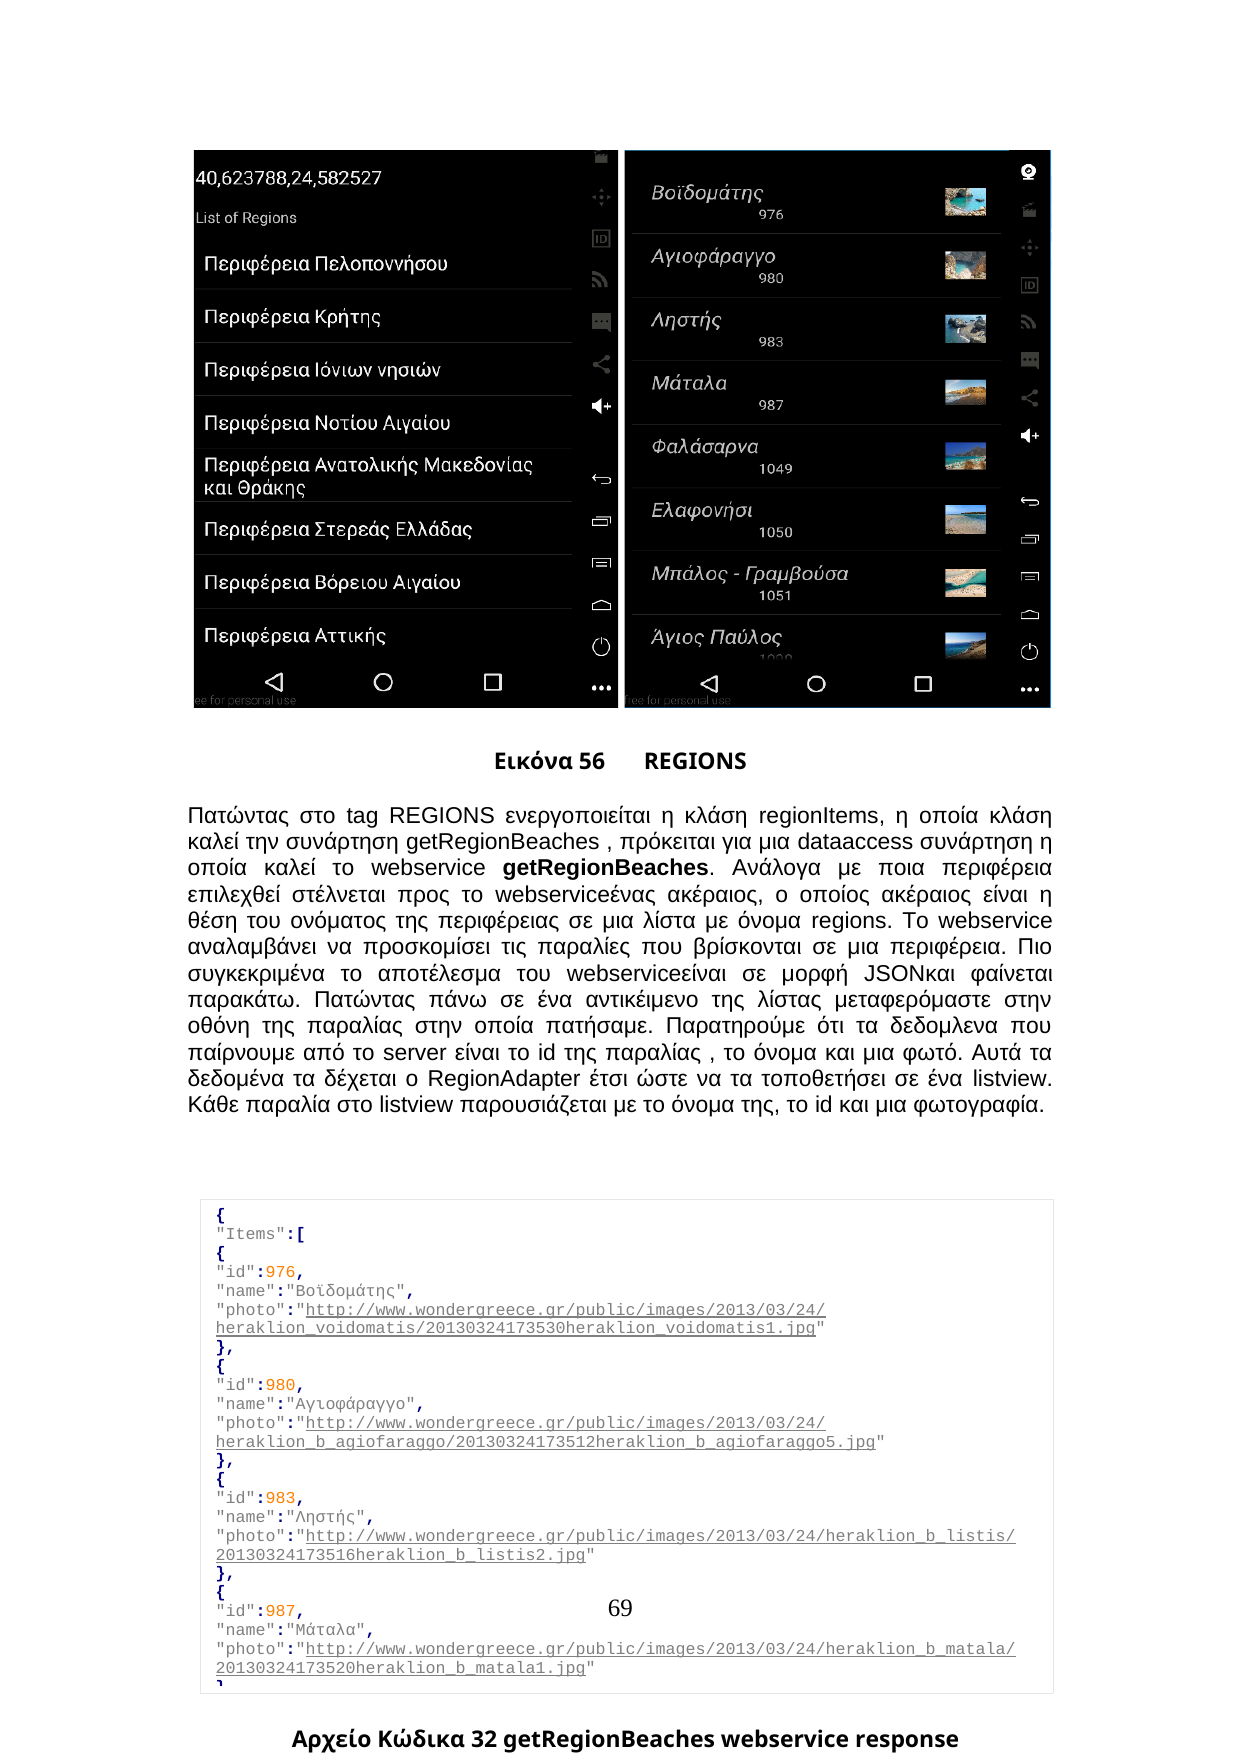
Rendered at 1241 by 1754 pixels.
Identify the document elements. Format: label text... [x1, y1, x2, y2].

text Εικόνα REGIONS [187, 745, 1053, 777]
picture [624, 150, 1052, 708]
text Πατώντας στο tag REGIONS ενεργοποιείται η κλάση regionItems, η οποία κλάση καλεί την συνάρτηση getRegionBeaches , πρόκειται για μια dataaccess συνάρτηση η οποία καλεί το webservice getRegionBeaches. Ανάλογα με ποια περιφέρεια επιλεχθεί στέλνεται προς το webserviceένας ακέραιος, ο οποίος ακέραιος είναι η θέση του ονόματος της περιφέρειας σε μια λίστα με όνομα regions. To webservice αναλαμβάνει να προσκομίσει τις παραλίες που βρίσκονται σε μια περιφέρεια. Πιο συγκεκριμένα το αποτέλεσμα του webserviceείναι σε μορφή JSONκαι φαίνεται παρακάτω. Πατώντας πάνω σε ένα αντικέιμενο της λίστας μεταφερόμαστε στην οθόνη της παραλίας στην οποία πατήσαμε. Παρατηρούμε ότι τα δεδομλενα που παίρνουμε από το server είναι το id της παραλίας , το όνομα και μια φωτό. Αυτά τα δεδομένα τα δέχεται ο RegionAdapter έτσι ώστε να τα τοποθετήσει σε ένα listview. Κάθε παραλία στο listview παρουσιάζεται με το όνομα της, το id και μια φωτογραφία. [187, 802, 1053, 1118]
picture [193, 150, 619, 708]
